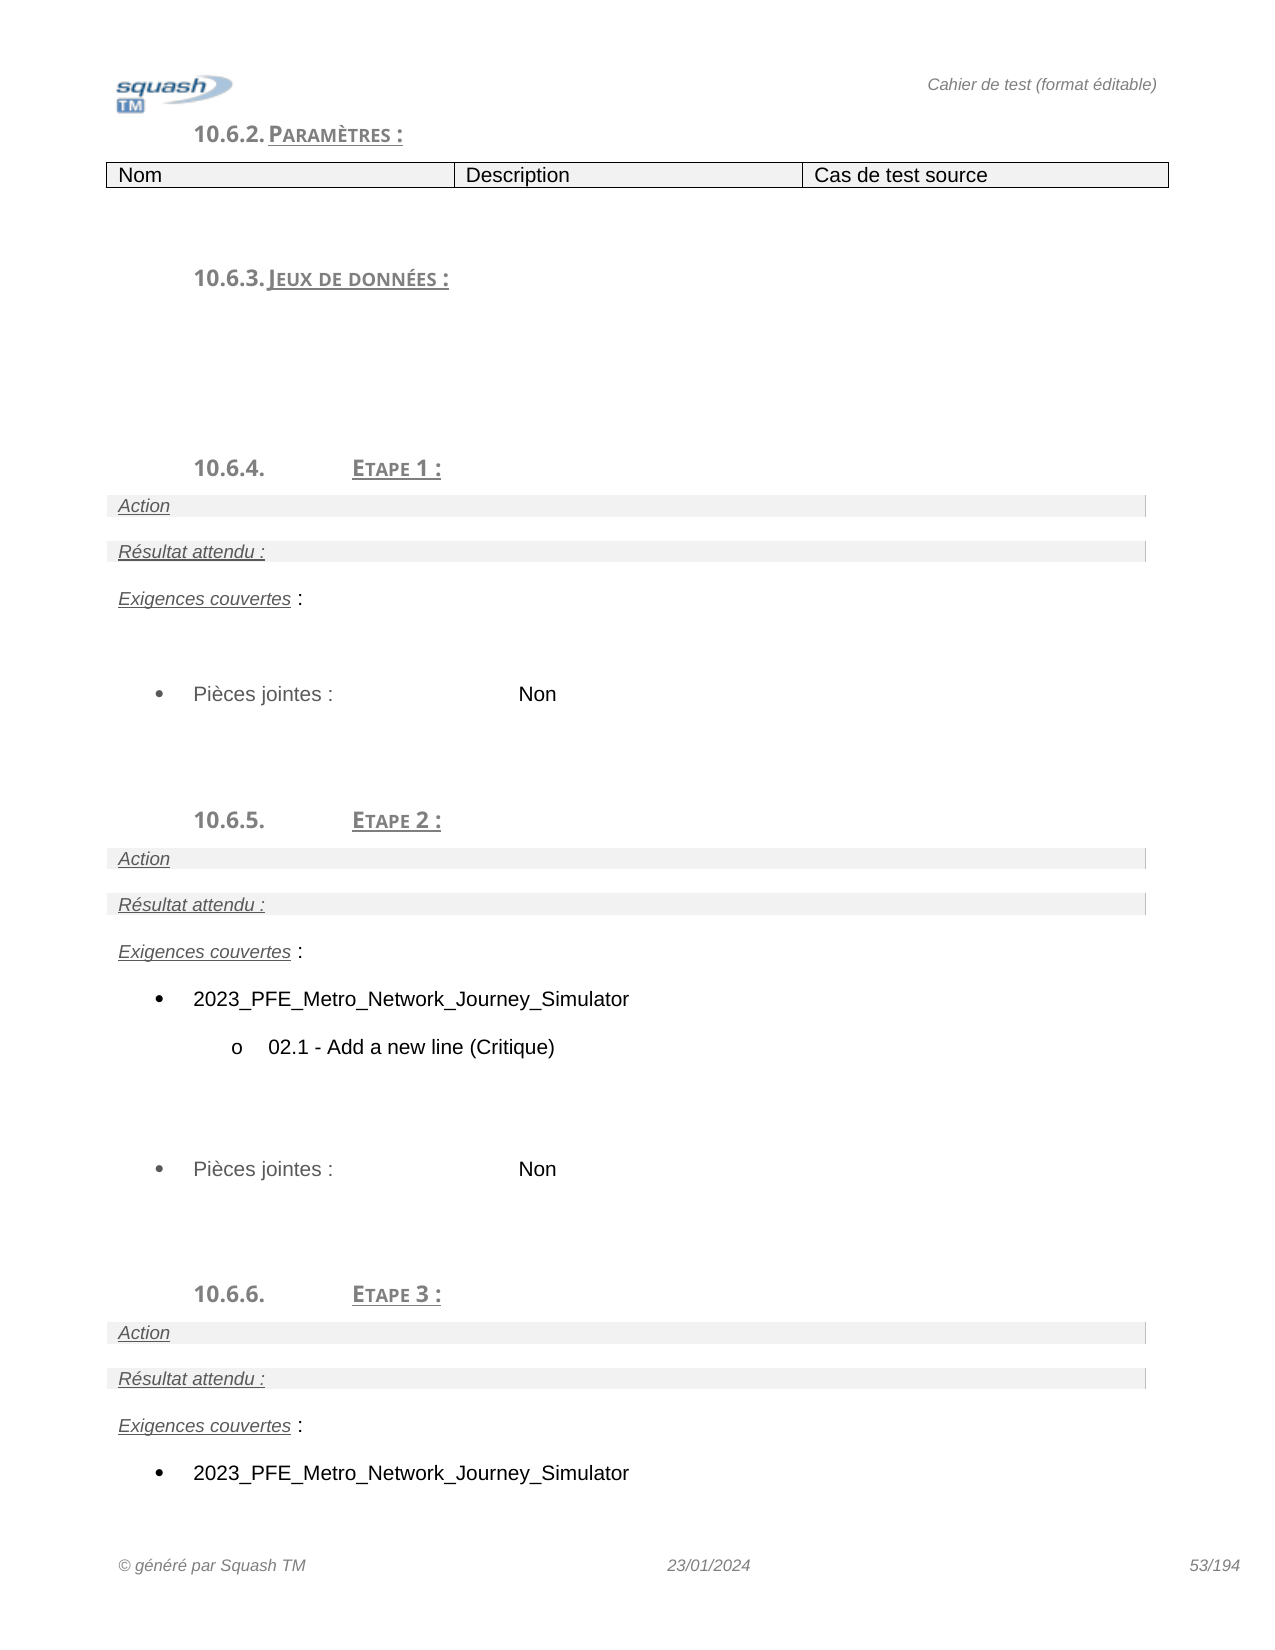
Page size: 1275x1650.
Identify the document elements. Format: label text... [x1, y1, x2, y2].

subtitle Etape 1 : [193, 451, 1157, 483]
subtitle Jeux de données : [193, 262, 1157, 293]
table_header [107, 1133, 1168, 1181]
picture [111, 69, 237, 117]
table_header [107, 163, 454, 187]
text Exigences couvertes : [118, 586, 1157, 610]
list 2023_PFE_Metro_Network_Journey_Simulator [156, 987, 1157, 1011]
subtitle Paramètres : [193, 118, 1157, 149]
text Exigences couvertes : [118, 939, 1157, 963]
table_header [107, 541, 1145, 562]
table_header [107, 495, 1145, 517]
subtitle Etape 3 : [193, 1278, 1157, 1310]
list 02.1 - Add a new line (Critique) [231, 1035, 1157, 1061]
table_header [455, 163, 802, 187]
subtitle Etape 2 : [193, 804, 1157, 835]
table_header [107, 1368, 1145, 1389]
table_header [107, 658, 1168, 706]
list 2023_PFE_Metro_Network_Journey_Simulator [156, 1461, 1157, 1485]
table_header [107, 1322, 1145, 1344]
text Exigences couvertes : [118, 1413, 1157, 1437]
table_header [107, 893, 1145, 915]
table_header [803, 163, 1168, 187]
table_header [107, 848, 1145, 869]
